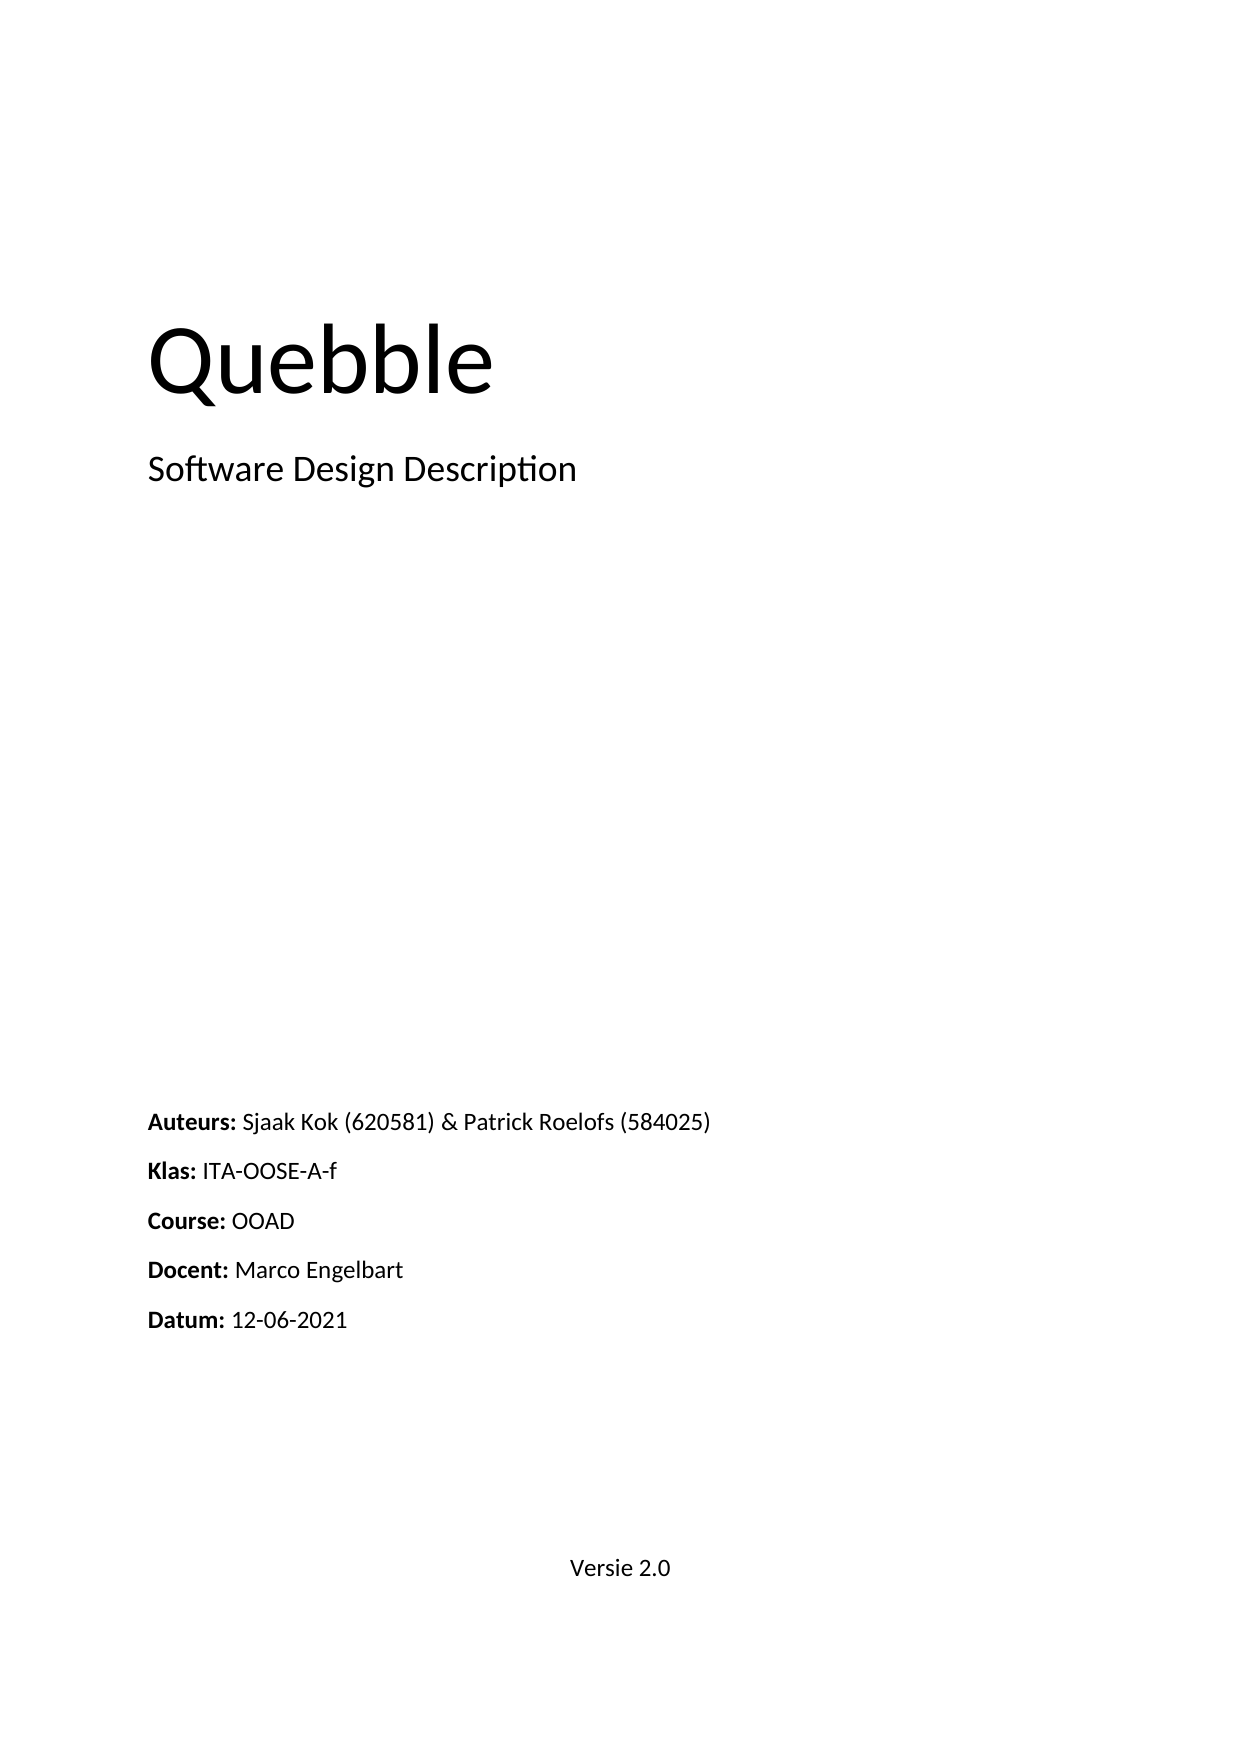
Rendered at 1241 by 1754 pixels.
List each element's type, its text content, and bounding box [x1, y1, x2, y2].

text Course: OOAD [148, 1205, 1093, 1235]
text Software Design Description [148, 444, 1093, 490]
text Datum: 12-06-2021 [148, 1304, 1093, 1334]
text Versie 2.0 [148, 1552, 1093, 1582]
text Klas: ITA-OOSE-A-f [148, 1155, 1093, 1186]
text Auteurs: Sjaak Kok (620581) & Patrick Roelofs (584025) [148, 1106, 1093, 1136]
text Quebble [148, 296, 1093, 418]
text Docent: Marco Engelbart [148, 1254, 1093, 1285]
